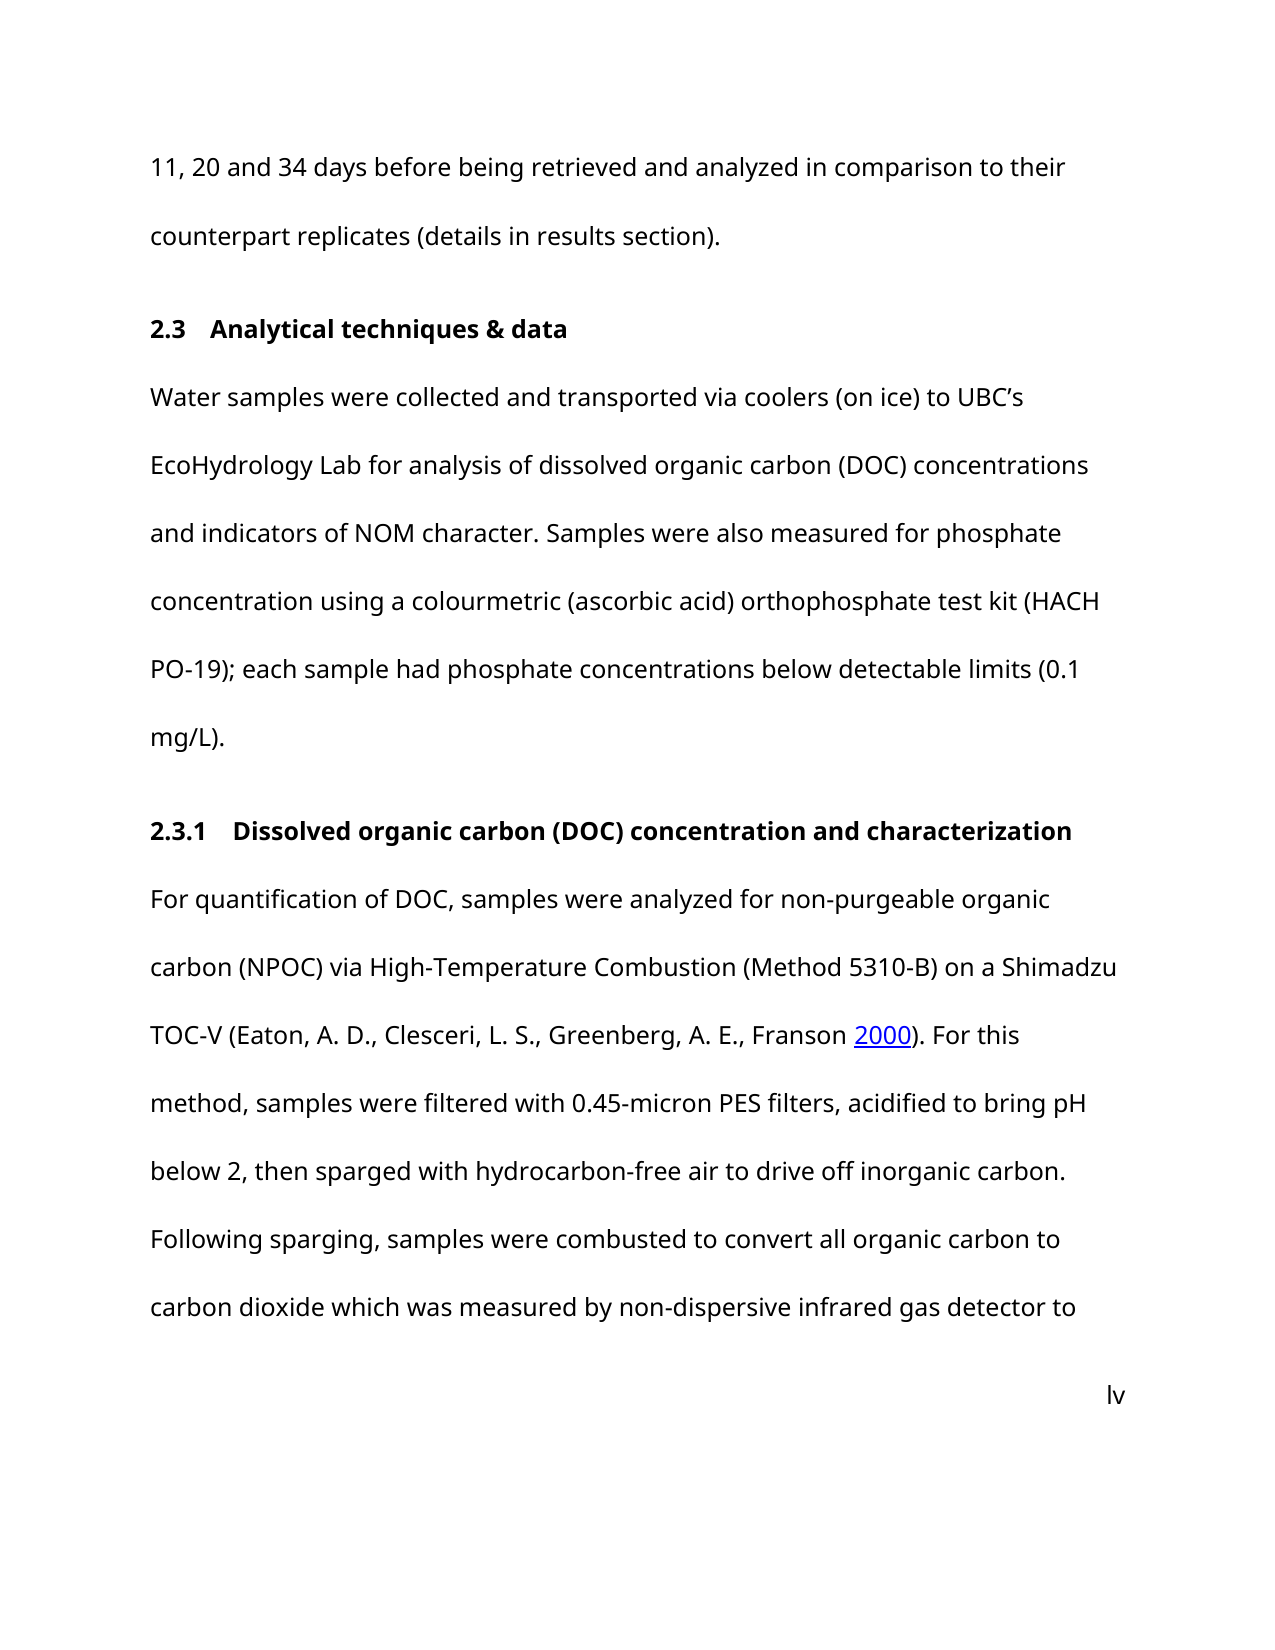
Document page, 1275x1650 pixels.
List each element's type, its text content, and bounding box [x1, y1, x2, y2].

subtitle Analytical techniques & data [150, 311, 1125, 345]
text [150, 881, 1125, 1324]
subtitle Dissolved organic carbon (DOC) concentration and characterization [150, 813, 1125, 847]
text Water samples were collected and transported via coolers (on ice) to UBC’s EcoHydrology Lab for analysis of dissolved organic carbon (DOC) concentrations and indicators of NOM character. Samples were also measured for phosphate concentration using a colourmetric (ascorbic acid) orthophosphate test kit (HACH PO-19); each sample had phosphate concentrations below detectable limits (0.1 mg/L). [150, 379, 1125, 754]
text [150, 150, 1125, 252]
